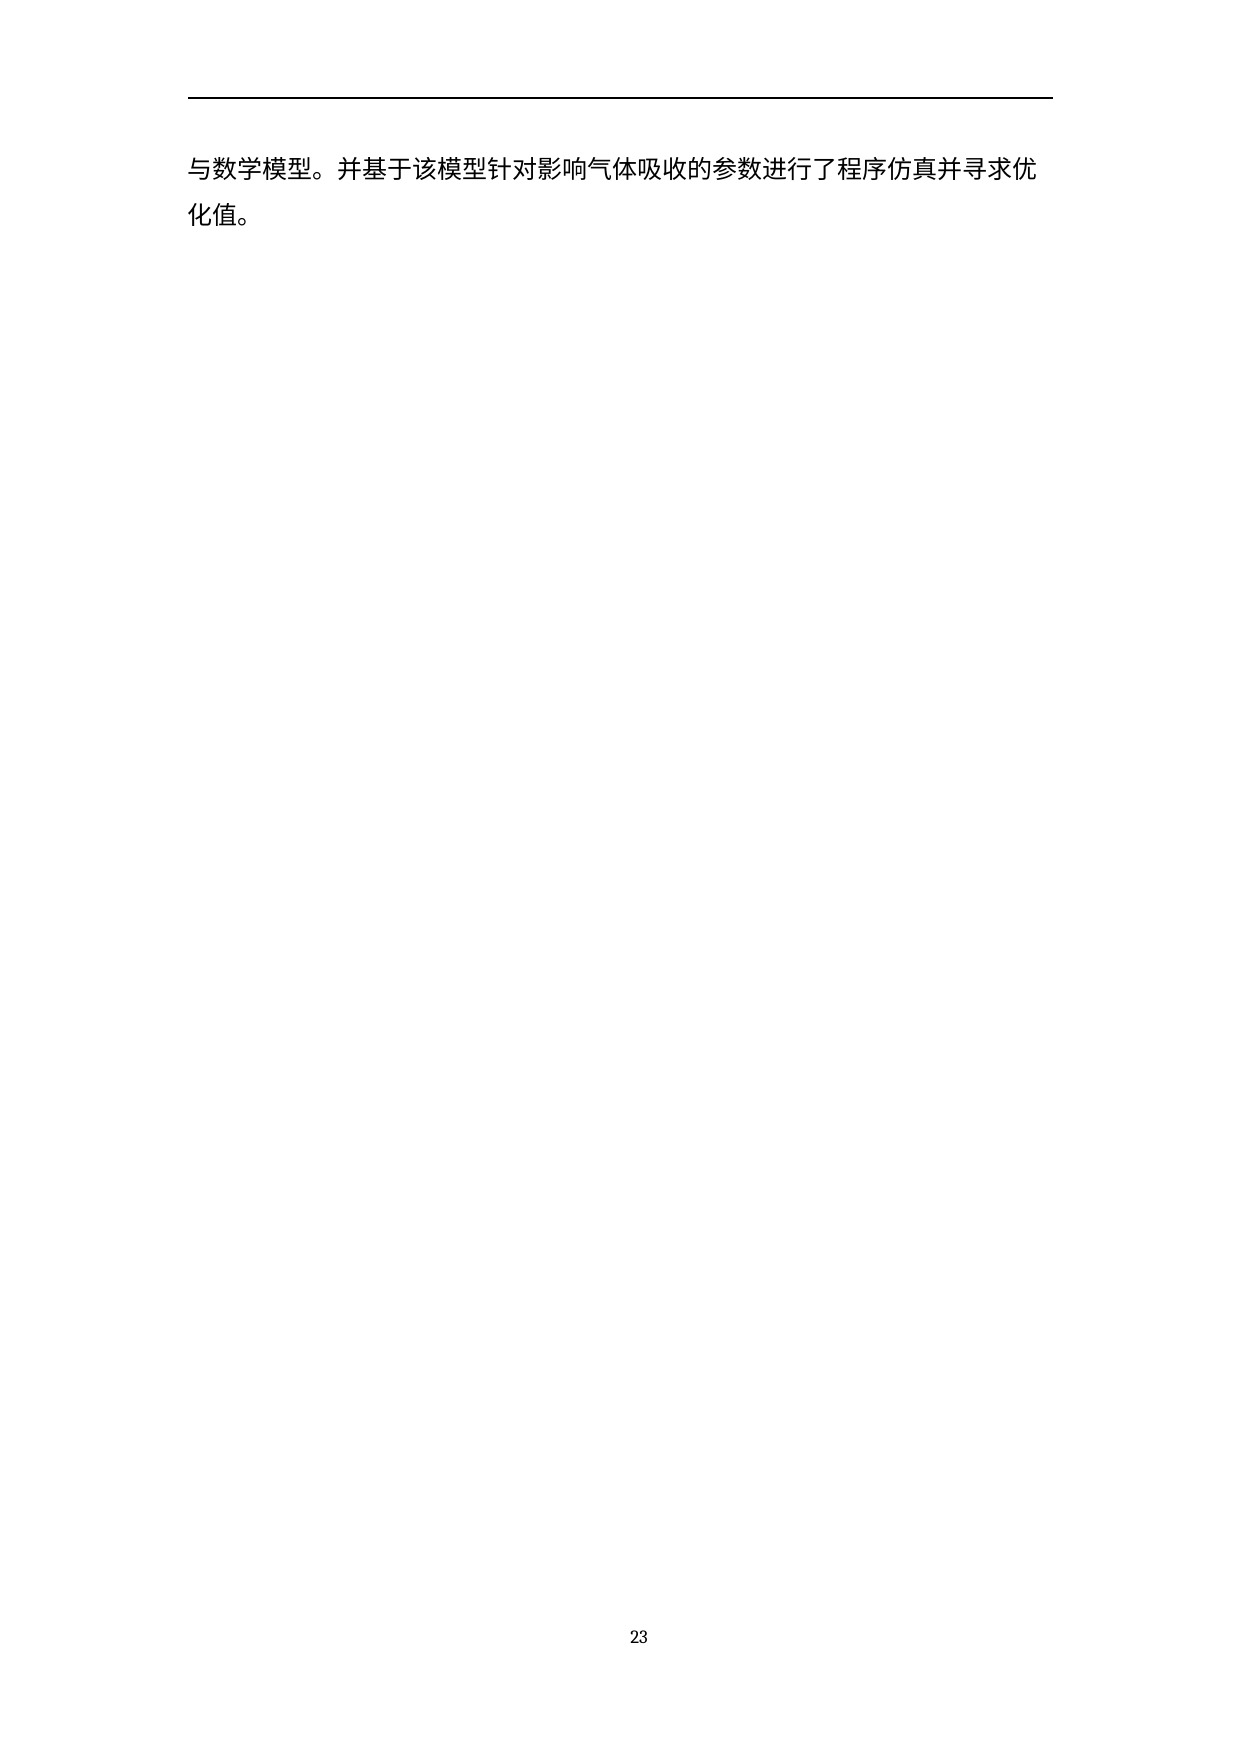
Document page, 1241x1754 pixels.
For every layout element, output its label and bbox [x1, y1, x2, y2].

text [187, 150, 1053, 232]
